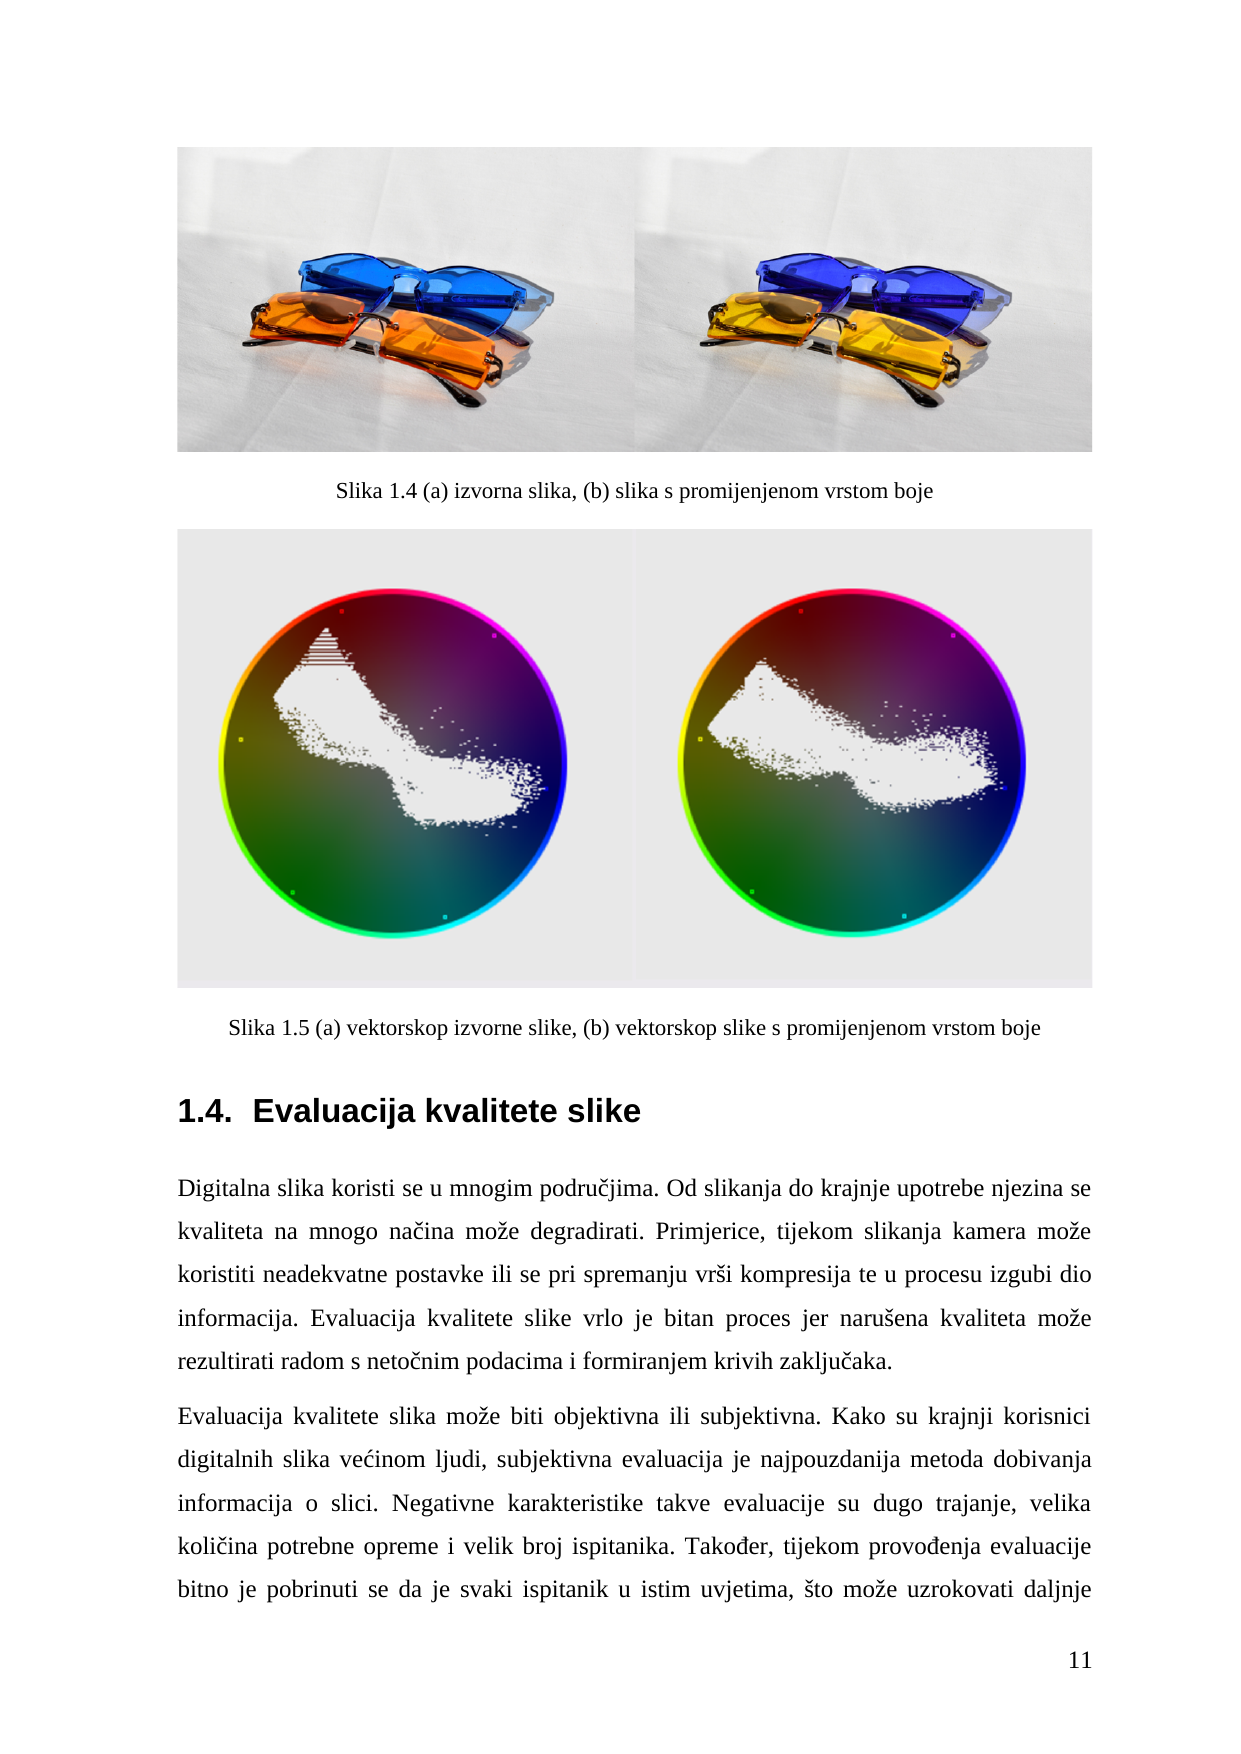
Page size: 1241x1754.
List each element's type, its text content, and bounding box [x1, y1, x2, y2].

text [177, 1401, 1092, 1603]
subtitle Evaluacija kvalitete slike [177, 1091, 1092, 1129]
picture [177, 529, 1093, 988]
picture [177, 147, 1093, 452]
text Digitalna slika koristi se u mnogim područjima. Od slikanja do krajnje upotrebe njezina se kvaliteta na mnogo načina može degradirati. Primjerice, tijekom slikanja kamera može koristiti neadekvatne postavke ili se pri spremanju vrši kompresija te u procesu izgubi dio informacija. Evaluacija kvalitete slike vrlo je bitan proces jer narušena kvaliteta može rezultirati radom s netočnim podacima i formiranjem krivih zaključaka. [177, 1173, 1092, 1374]
